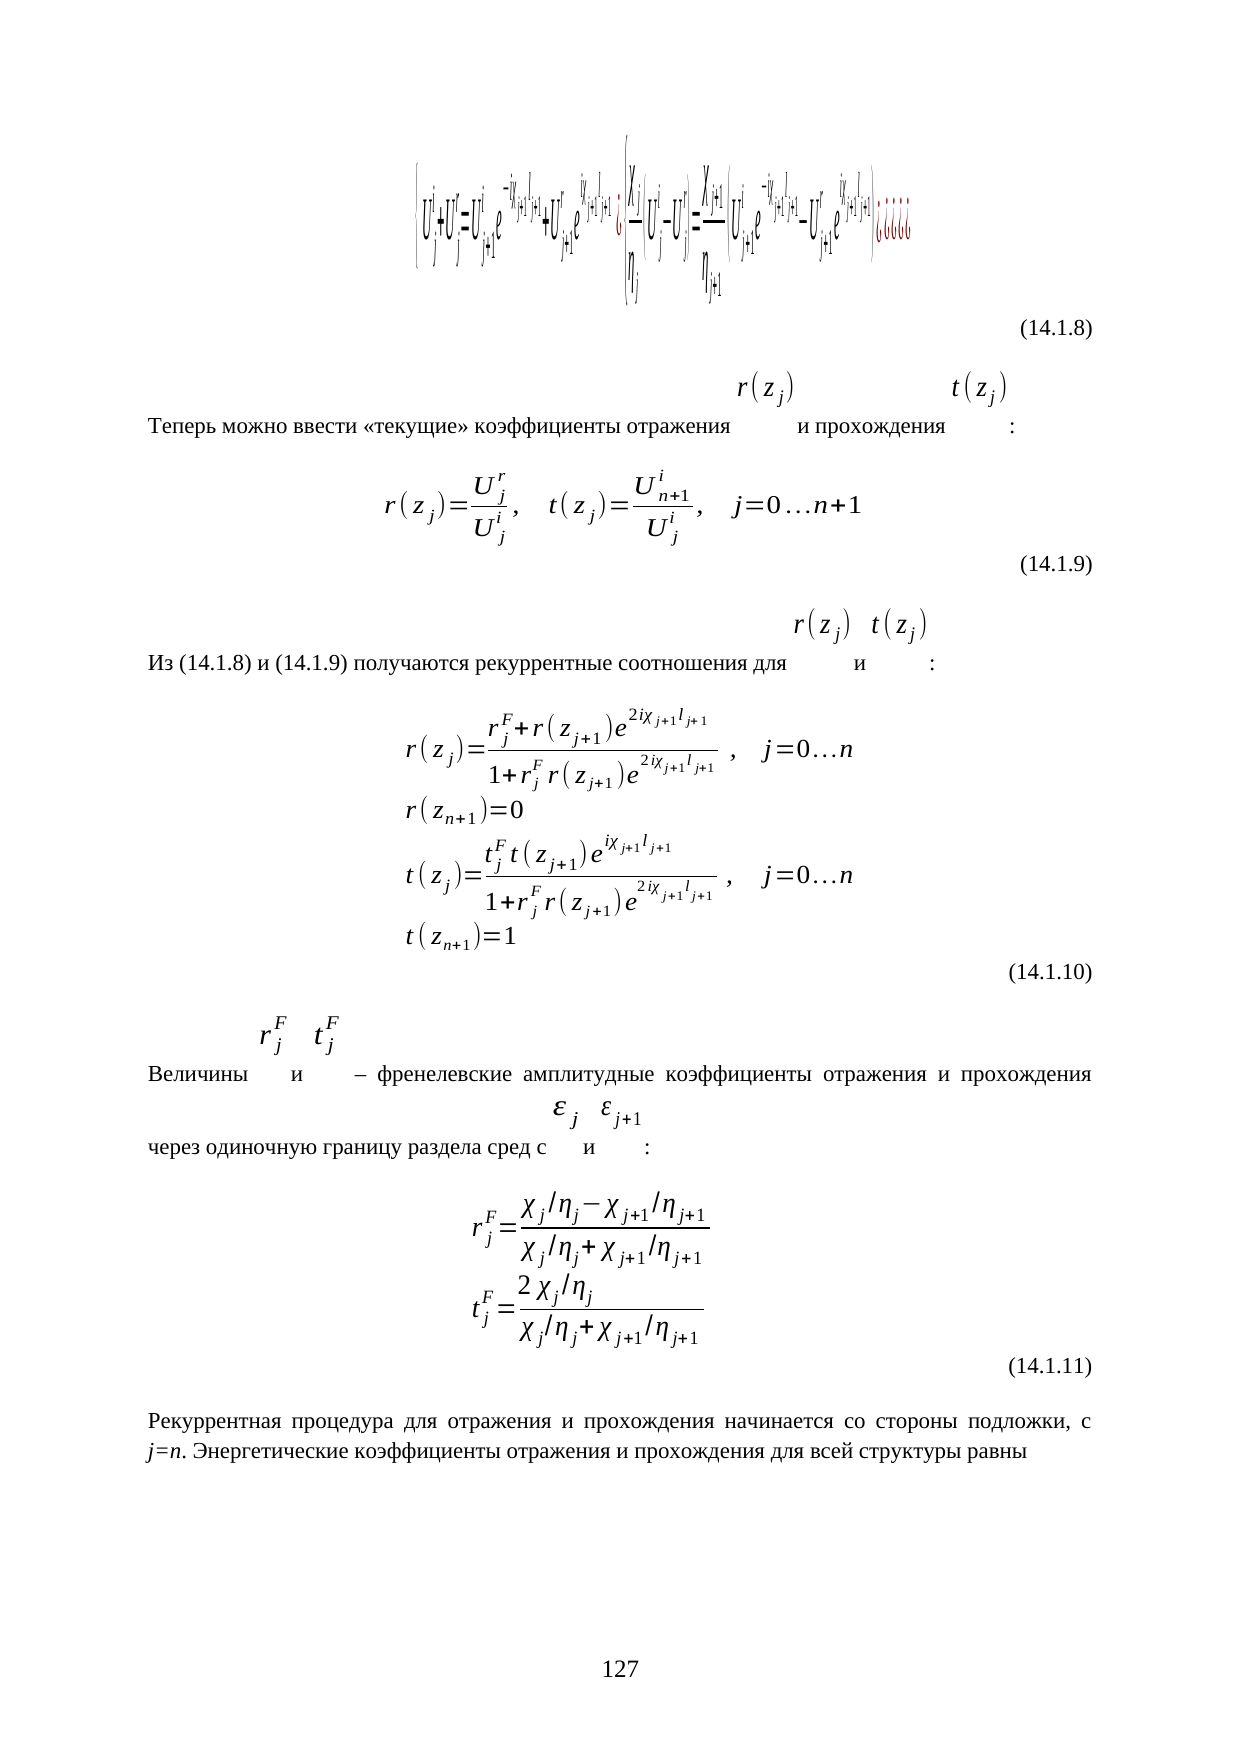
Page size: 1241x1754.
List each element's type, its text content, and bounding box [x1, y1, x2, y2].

text Теперь можно ввести «текущие» коэффициенты отражения и прохождения : [148, 369, 1093, 438]
text Из (14.1.8) и (14.1.9) получаются рекуррентные соотношения для и : [148, 606, 1093, 675]
text Рекуррентная процедура для отражения и прохождения начинается со стороны подложки, с j=n. Энергетические коэффициенты отражения и прохождения для всей структуры равны [148, 1407, 1093, 1464]
text (14.1.9) [148, 467, 1093, 577]
text (14.1.8) [148, 133, 1093, 340]
text (14.1.11) [148, 1188, 1093, 1378]
text Величины и – френелевские амплитудные коэффициенты отражения и прохождения через одиночную границу раздела сред с и : [148, 1013, 1093, 1159]
text (14.1.10) [148, 704, 1093, 984]
